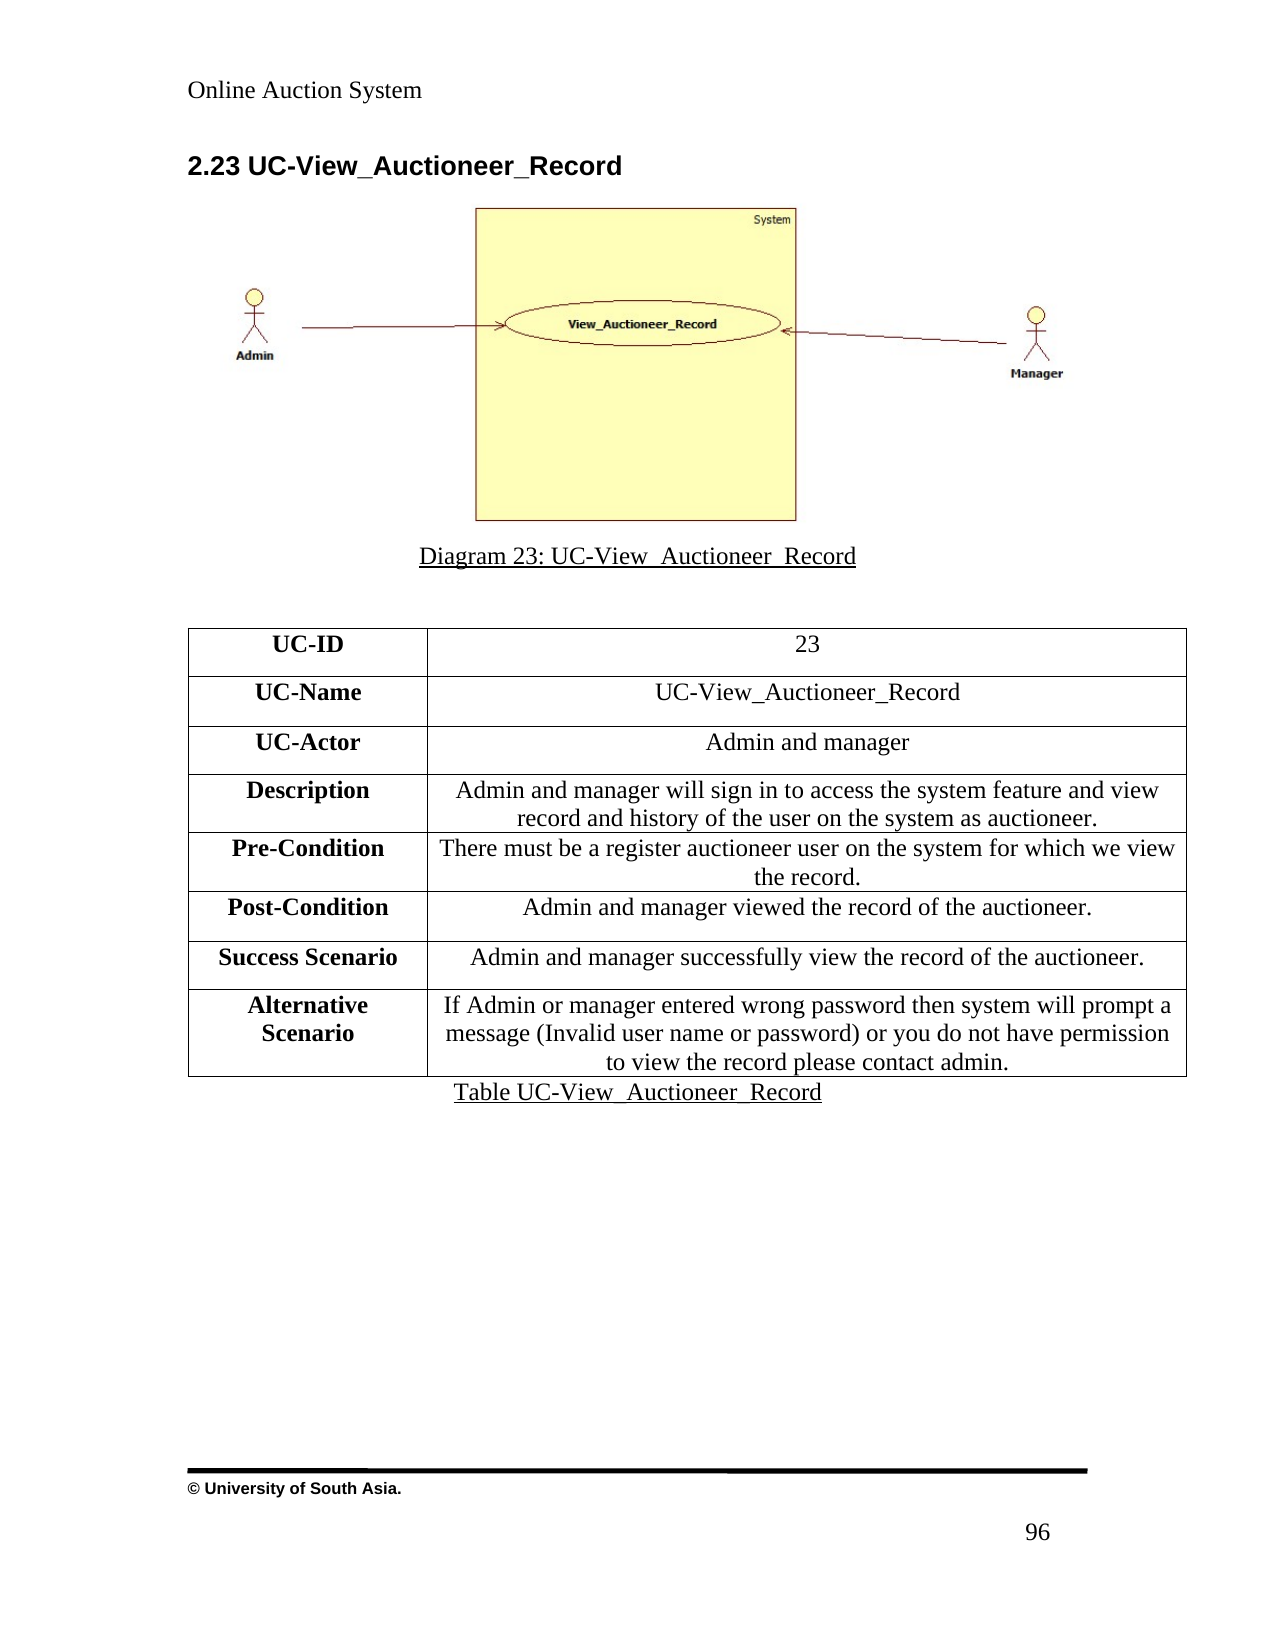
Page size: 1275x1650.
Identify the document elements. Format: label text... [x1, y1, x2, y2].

picture [187, 187, 1088, 542]
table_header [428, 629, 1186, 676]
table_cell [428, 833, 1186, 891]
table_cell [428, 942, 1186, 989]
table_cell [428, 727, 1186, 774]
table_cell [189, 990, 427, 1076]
text Table UC-View_Auctioneer_Record [187, 1077, 1087, 1106]
subtitle 2.23 UC-View_Auctioneer_Record [187, 150, 1087, 181]
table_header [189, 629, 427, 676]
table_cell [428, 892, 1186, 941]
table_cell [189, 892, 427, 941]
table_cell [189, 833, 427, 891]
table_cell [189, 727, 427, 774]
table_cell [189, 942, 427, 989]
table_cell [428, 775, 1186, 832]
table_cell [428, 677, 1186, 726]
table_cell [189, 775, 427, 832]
text Diagram 23: UC-View_Auctioneer_Record [187, 542, 1087, 570]
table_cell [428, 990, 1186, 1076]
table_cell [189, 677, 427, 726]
